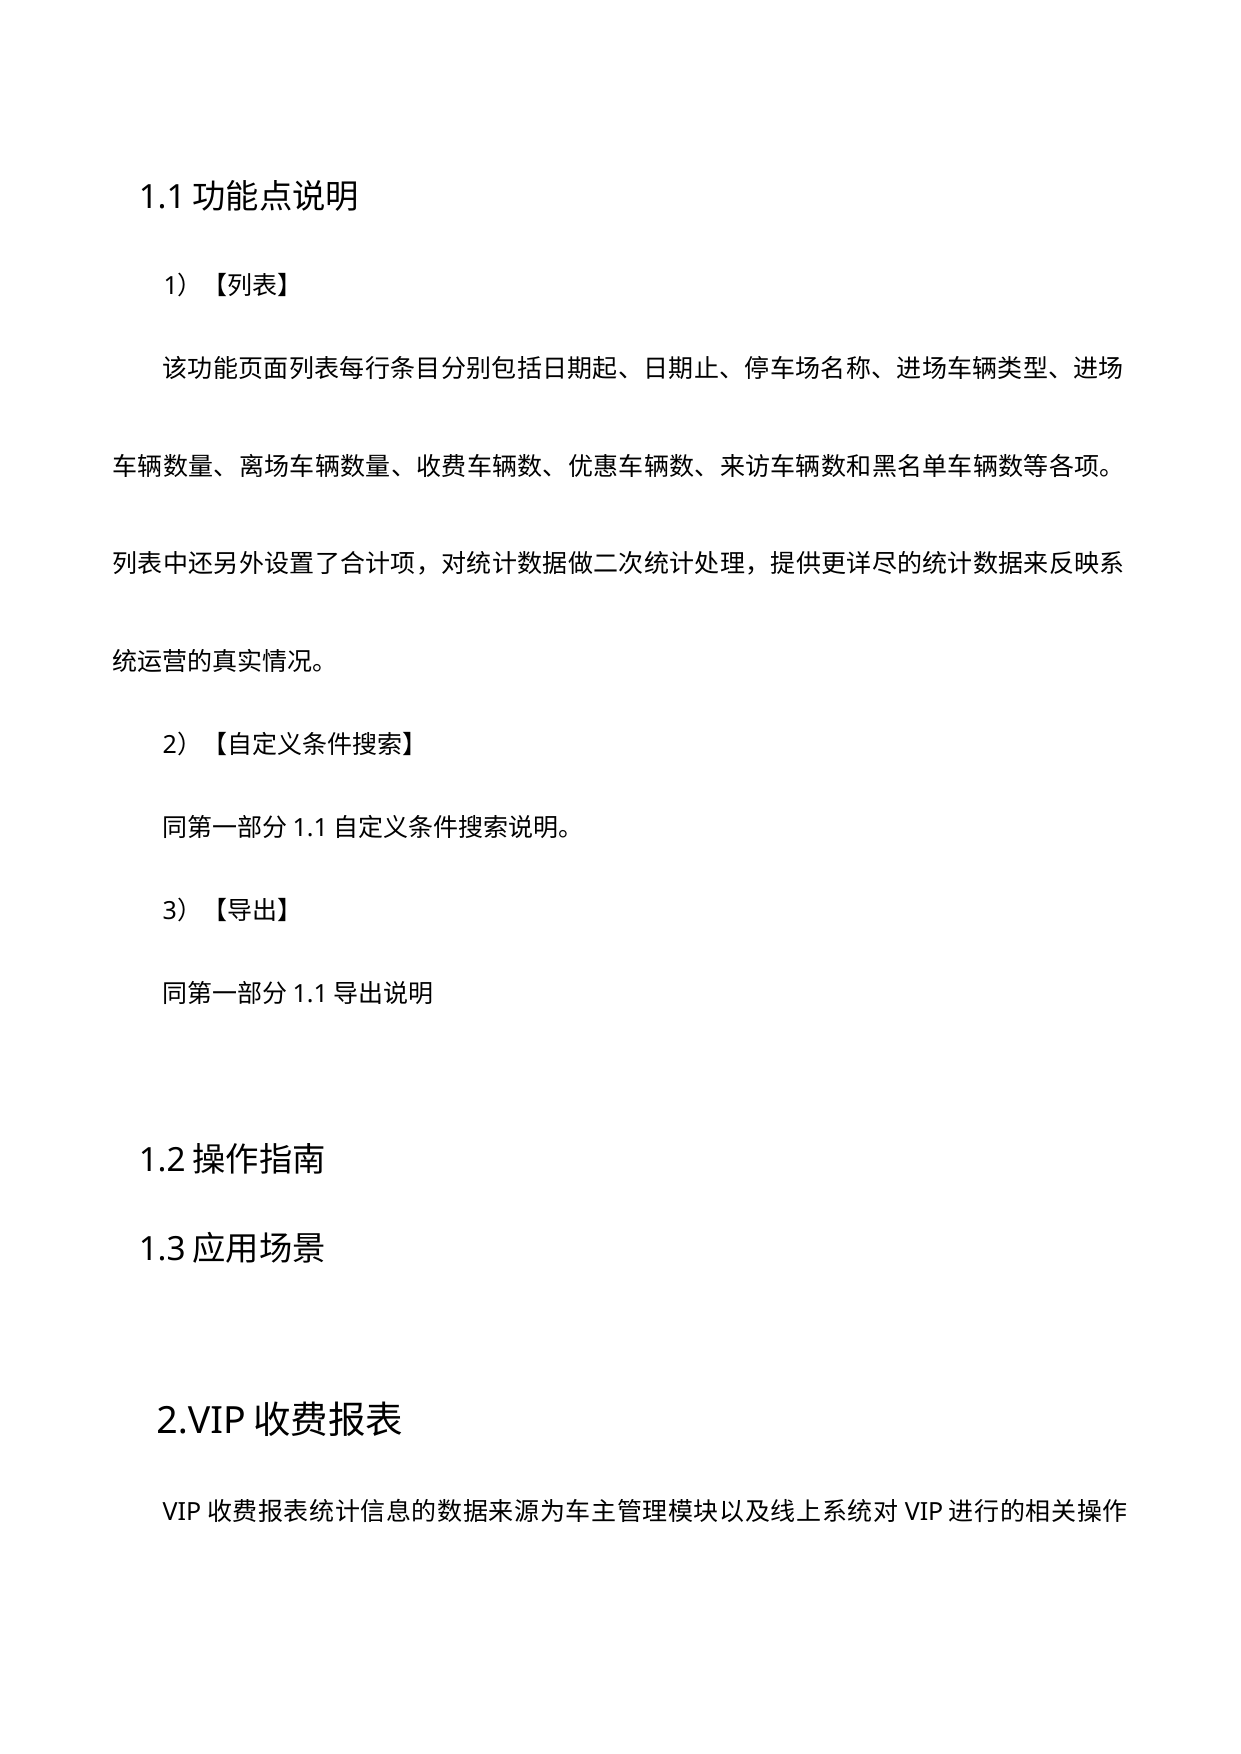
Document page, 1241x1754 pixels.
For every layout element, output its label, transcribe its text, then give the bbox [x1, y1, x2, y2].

list 同第一部分1.1导出说明 [112, 959, 1128, 1024]
list 同第一部分1.1自定义条件搜索说明。 [112, 793, 1128, 858]
list VIP收费报表 [112, 1385, 1128, 1450]
list 1.2操作指南 [112, 1124, 1128, 1189]
list 1.1功能点说明 [112, 162, 1128, 227]
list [112, 1477, 1128, 1542]
list 3）【导出】 [112, 876, 1128, 941]
list 1）【列表】 [157, 251, 1128, 316]
list 该功能页面列表每行条目分别包括日期起、日期止、停车场名称、进场车辆类型、进场车辆数量、离场车辆数量、收费车辆数、优惠车辆数、来访车辆数和黑名单车辆数等各项。列表中还另外设置了合计项，对统计数据做二次统计处理，提供更详尽的统计数据来反映系统运营的真实情况。 [112, 334, 1128, 692]
list 1.3应用场景 [112, 1213, 1128, 1278]
list 2）【自定义条件搜索】 [112, 710, 1128, 775]
